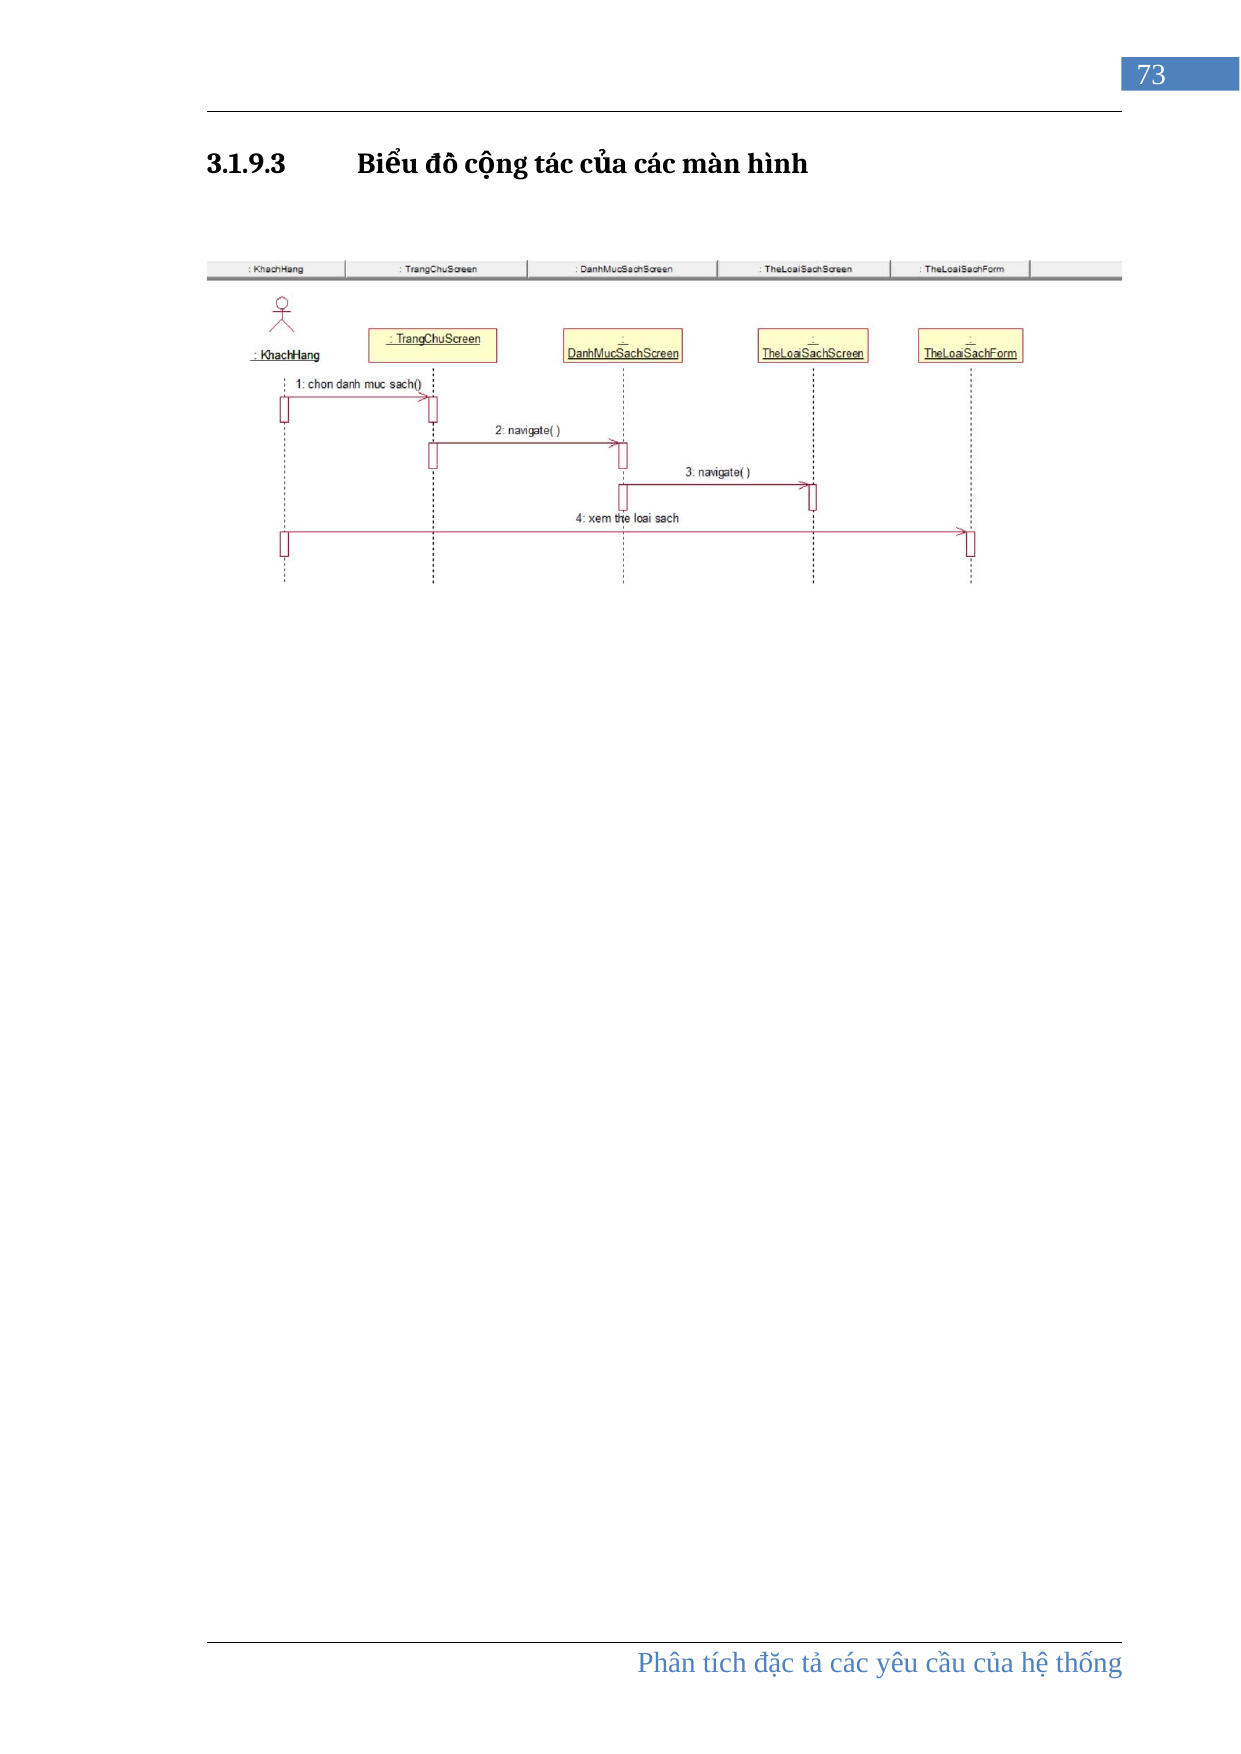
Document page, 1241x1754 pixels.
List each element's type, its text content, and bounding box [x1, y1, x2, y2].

subtitle Biểu đồ cộng tác của các màn hình [207, 148, 1122, 181]
picture [206, 260, 1123, 650]
